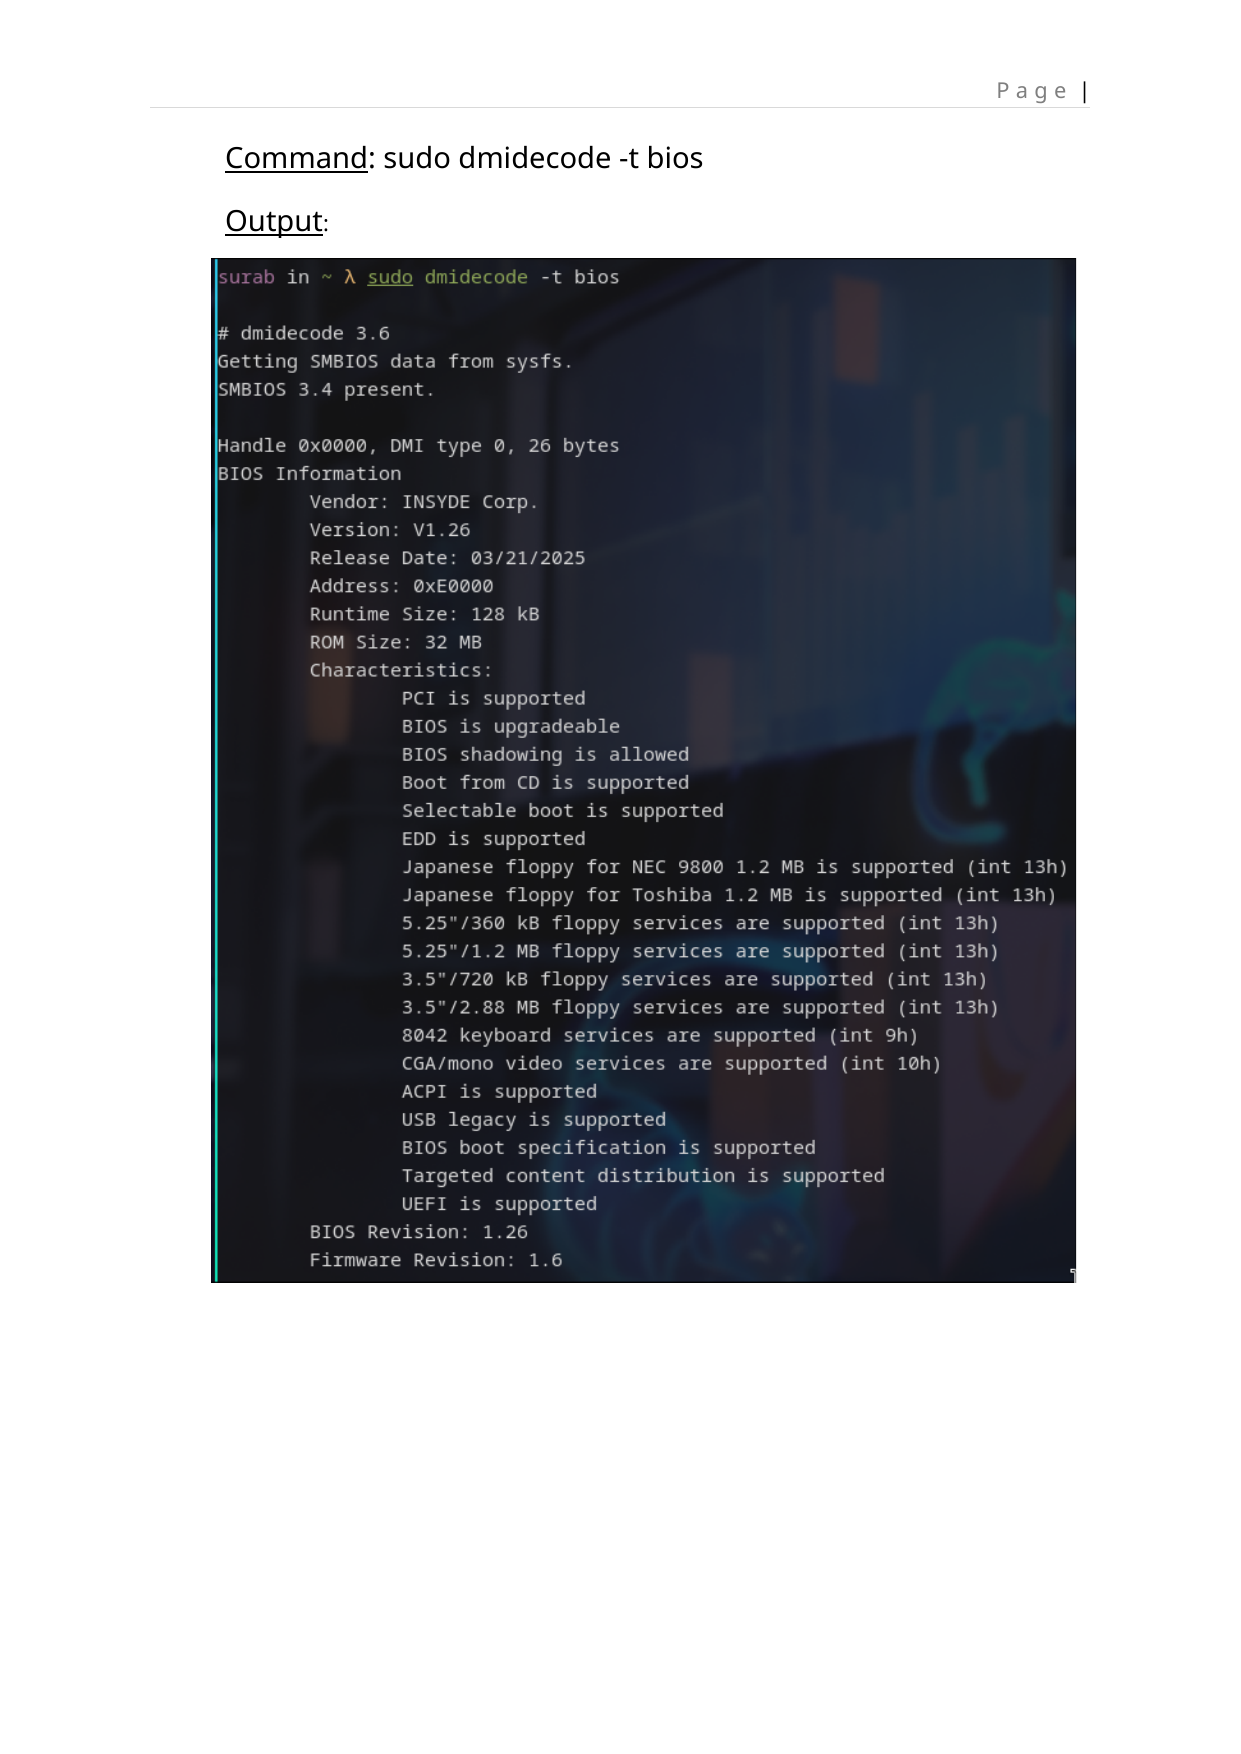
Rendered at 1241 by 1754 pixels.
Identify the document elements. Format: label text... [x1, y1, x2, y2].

text Output: [225, 200, 1090, 240]
text Command: sudo dmidecode -t bios [225, 138, 1090, 177]
picture [211, 258, 1077, 1283]
